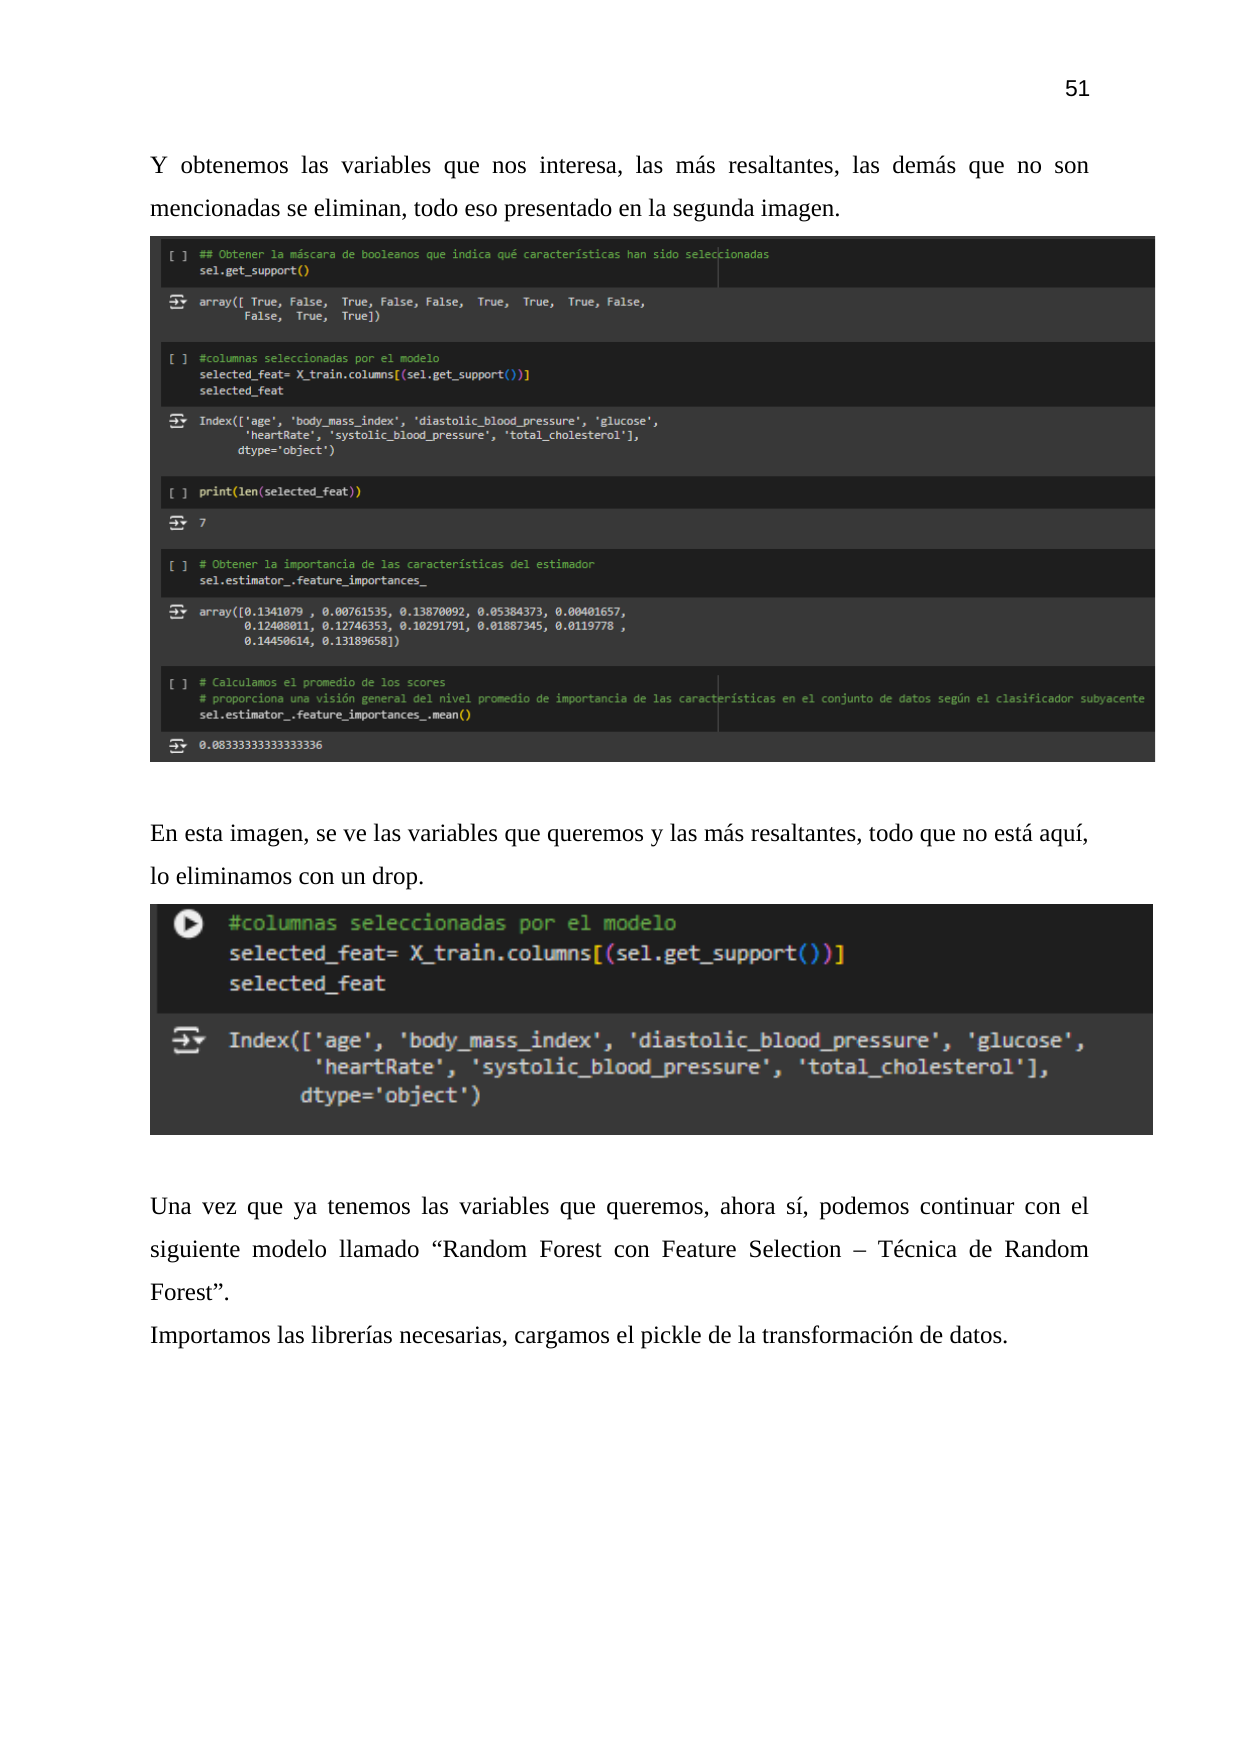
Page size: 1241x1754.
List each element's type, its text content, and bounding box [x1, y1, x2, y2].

text Una vez que ya tenemos las variables que queremos, ahora sí, podemos continuar con el siguiente modelo llamado “Random Forest con Feature Selection – Técnica de Random Forest”. [150, 1191, 1090, 1306]
picture [150, 236, 1155, 762]
picture [150, 904, 1153, 1135]
text En esta imagen, se ve las variables que queremos y las más resaltantes, todo que no está aquí, lo eliminamos con un drop. [150, 818, 1090, 890]
text Importamos las librerías necesarias, cargamos el pickle de la transformación de datos. [150, 1320, 1090, 1349]
text Y obtenemos las variables que nos interesa, las más resaltantes, las demás que no son mencionadas se eliminan, todo eso presentado en la segunda imagen. [150, 150, 1090, 222]
